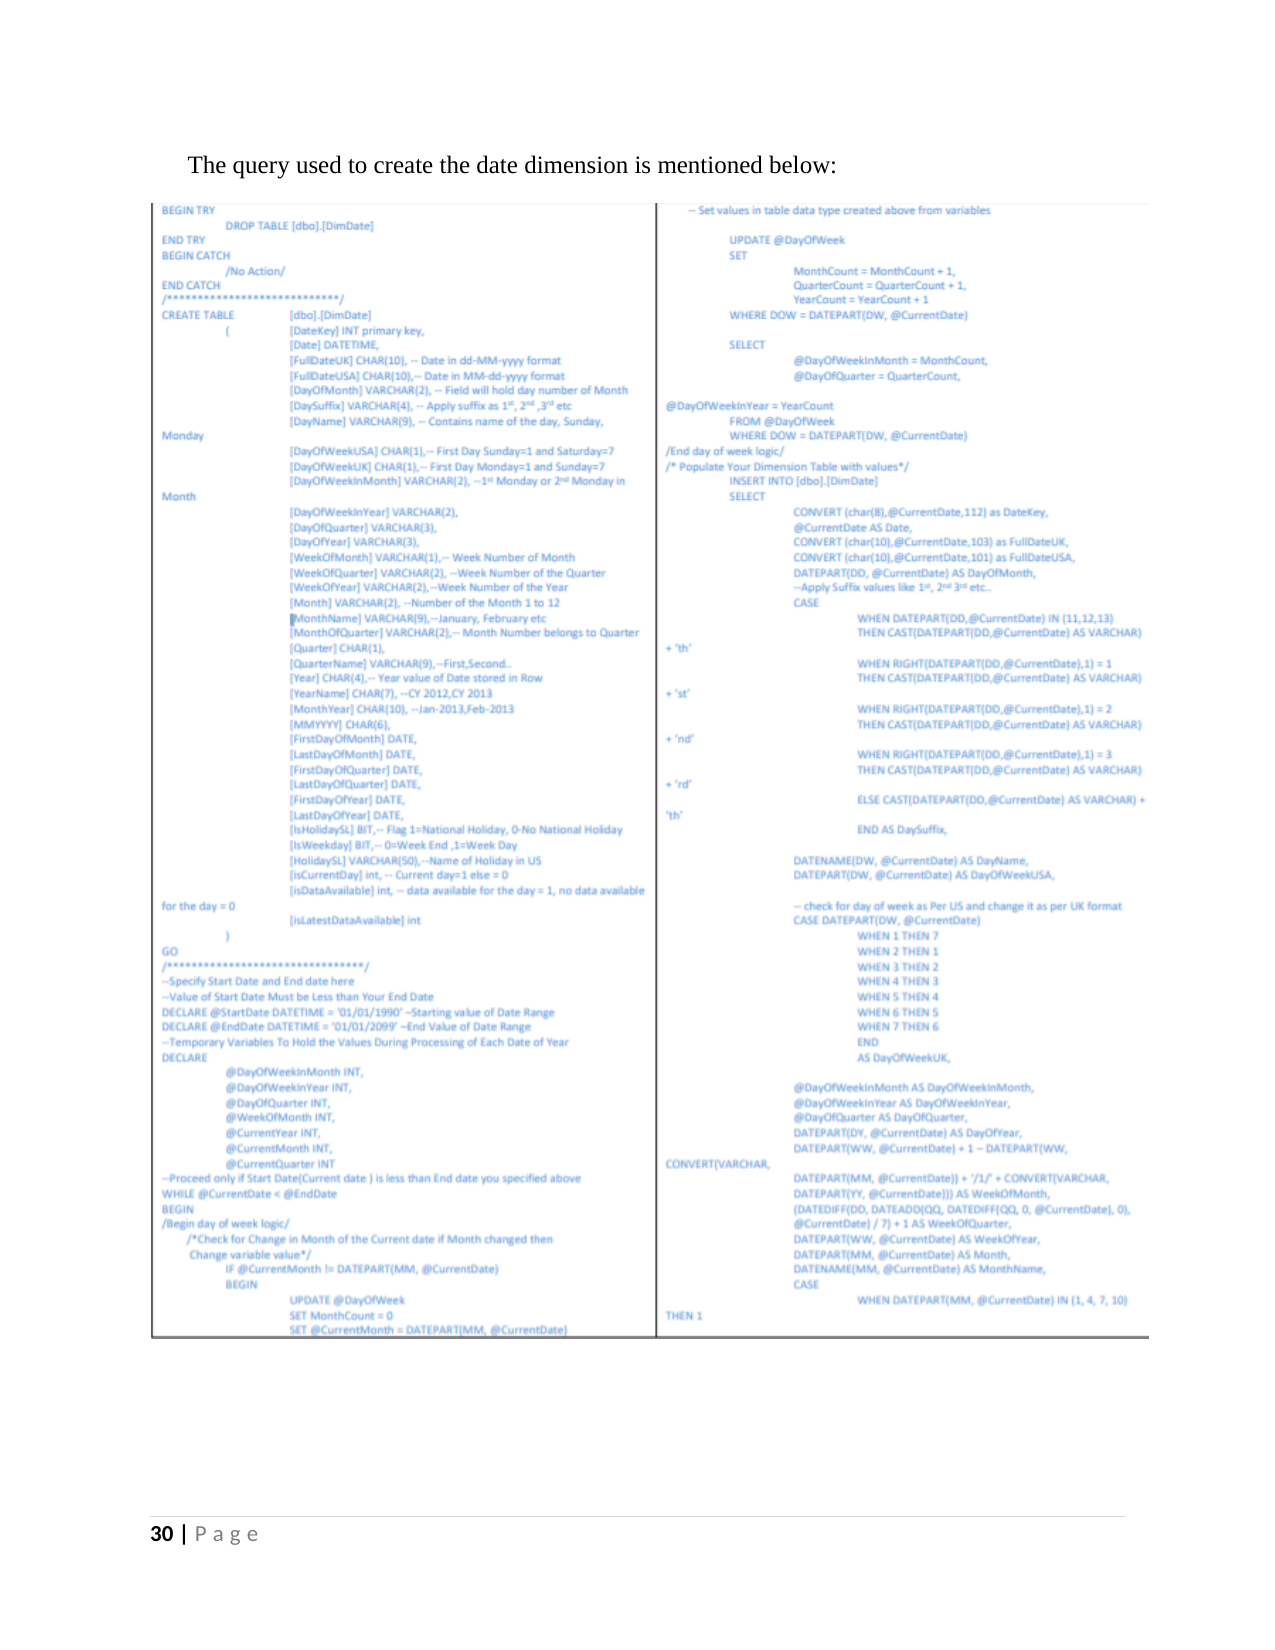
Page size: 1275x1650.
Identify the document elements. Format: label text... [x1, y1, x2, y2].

text The query used to create the date dimension is mentioned below: [187, 150, 1125, 179]
picture [150, 203, 1149, 1339]
